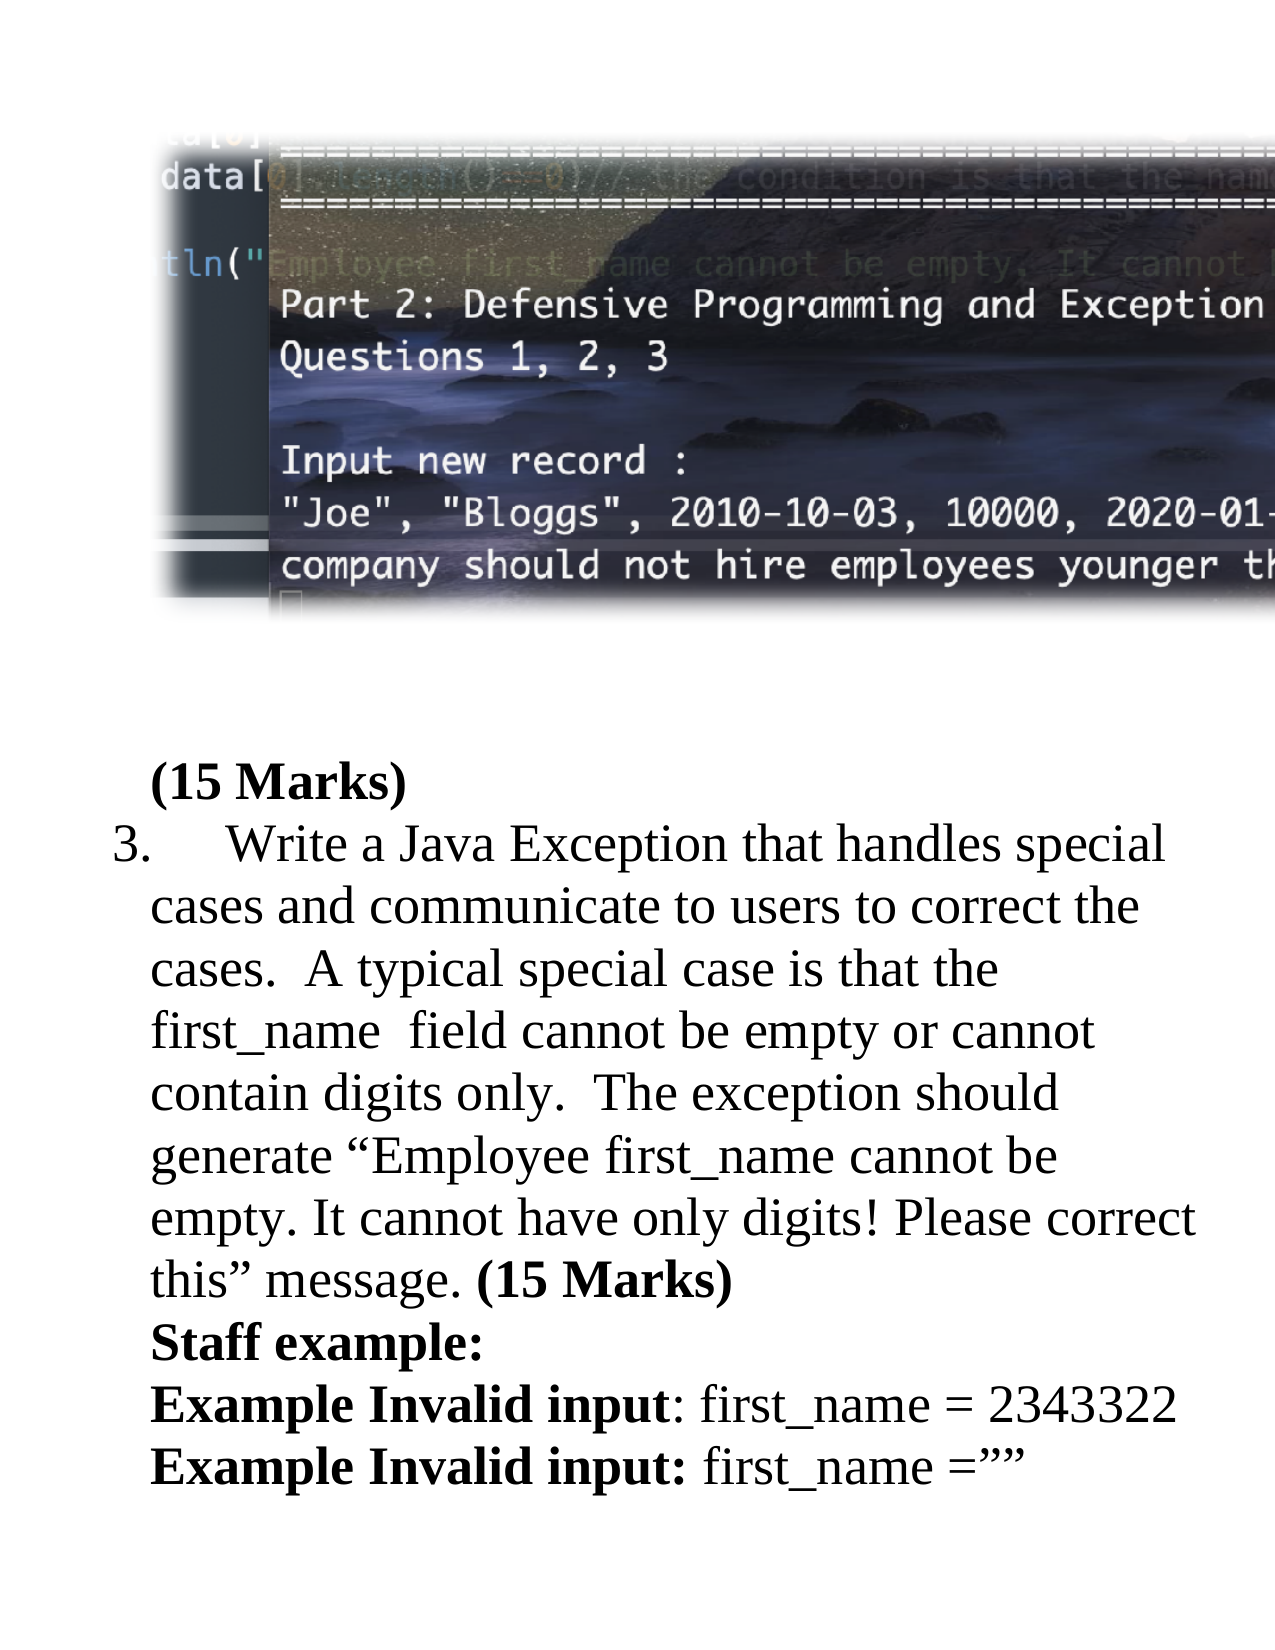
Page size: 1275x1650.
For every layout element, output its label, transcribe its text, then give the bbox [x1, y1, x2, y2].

picture [189, 171, 1275, 585]
list Staff example: [150, 1309, 1200, 1372]
text Example Invalid input: first_name = 2343322 [75, 1372, 1200, 1434]
text Example Invalid input: first_name =”” [75, 1434, 1200, 1496]
list Write a Java Exception that handles special cases and communicate to users to correct the cases. A typical special case is that the first_name field cannot be empty or cannot contain digits only. The exception should generate “Employee first_name cannot be empty. It cannot have only digits! Please correct this” message. (15 Marks) [112, 811, 1200, 1309]
list (15 Marks) [150, 749, 1200, 811]
